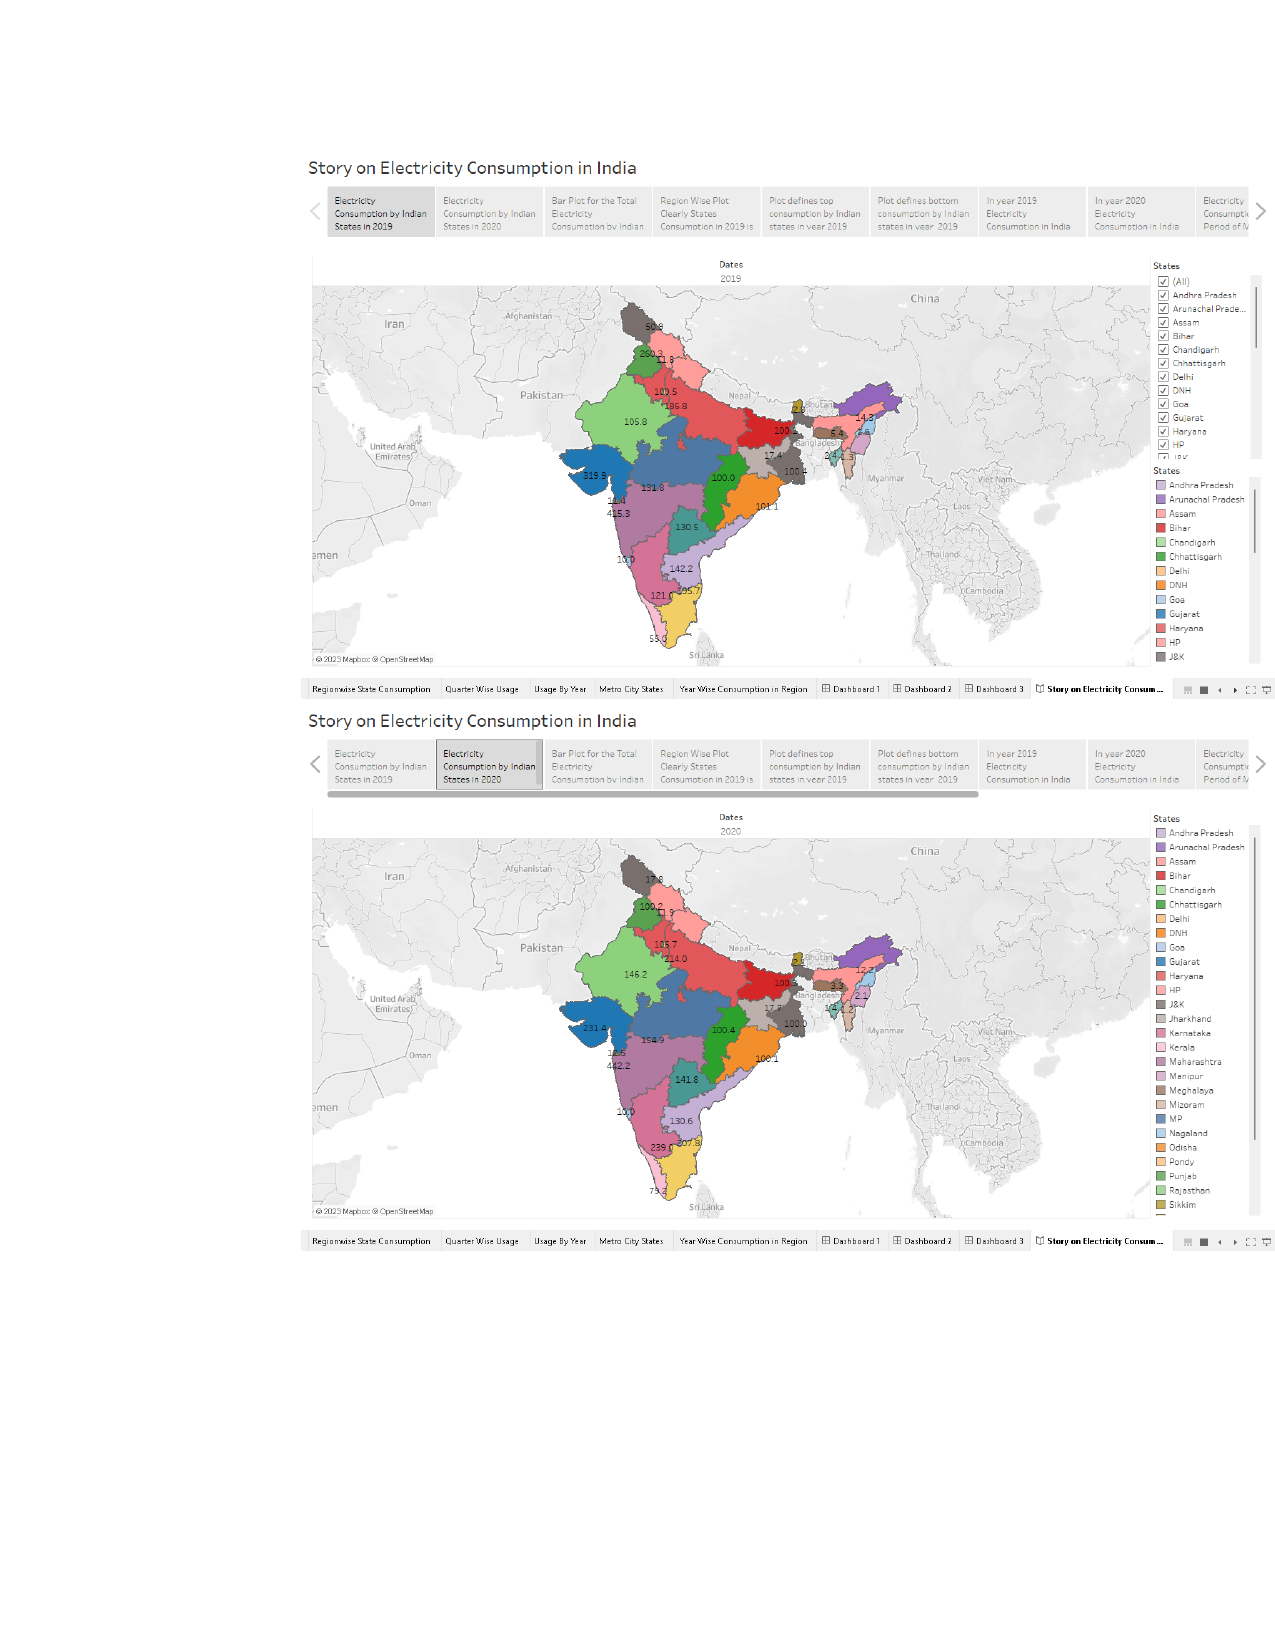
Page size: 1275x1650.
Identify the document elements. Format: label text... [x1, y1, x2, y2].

picture [300, 702, 1275, 1251]
picture [300, 150, 1275, 699]
